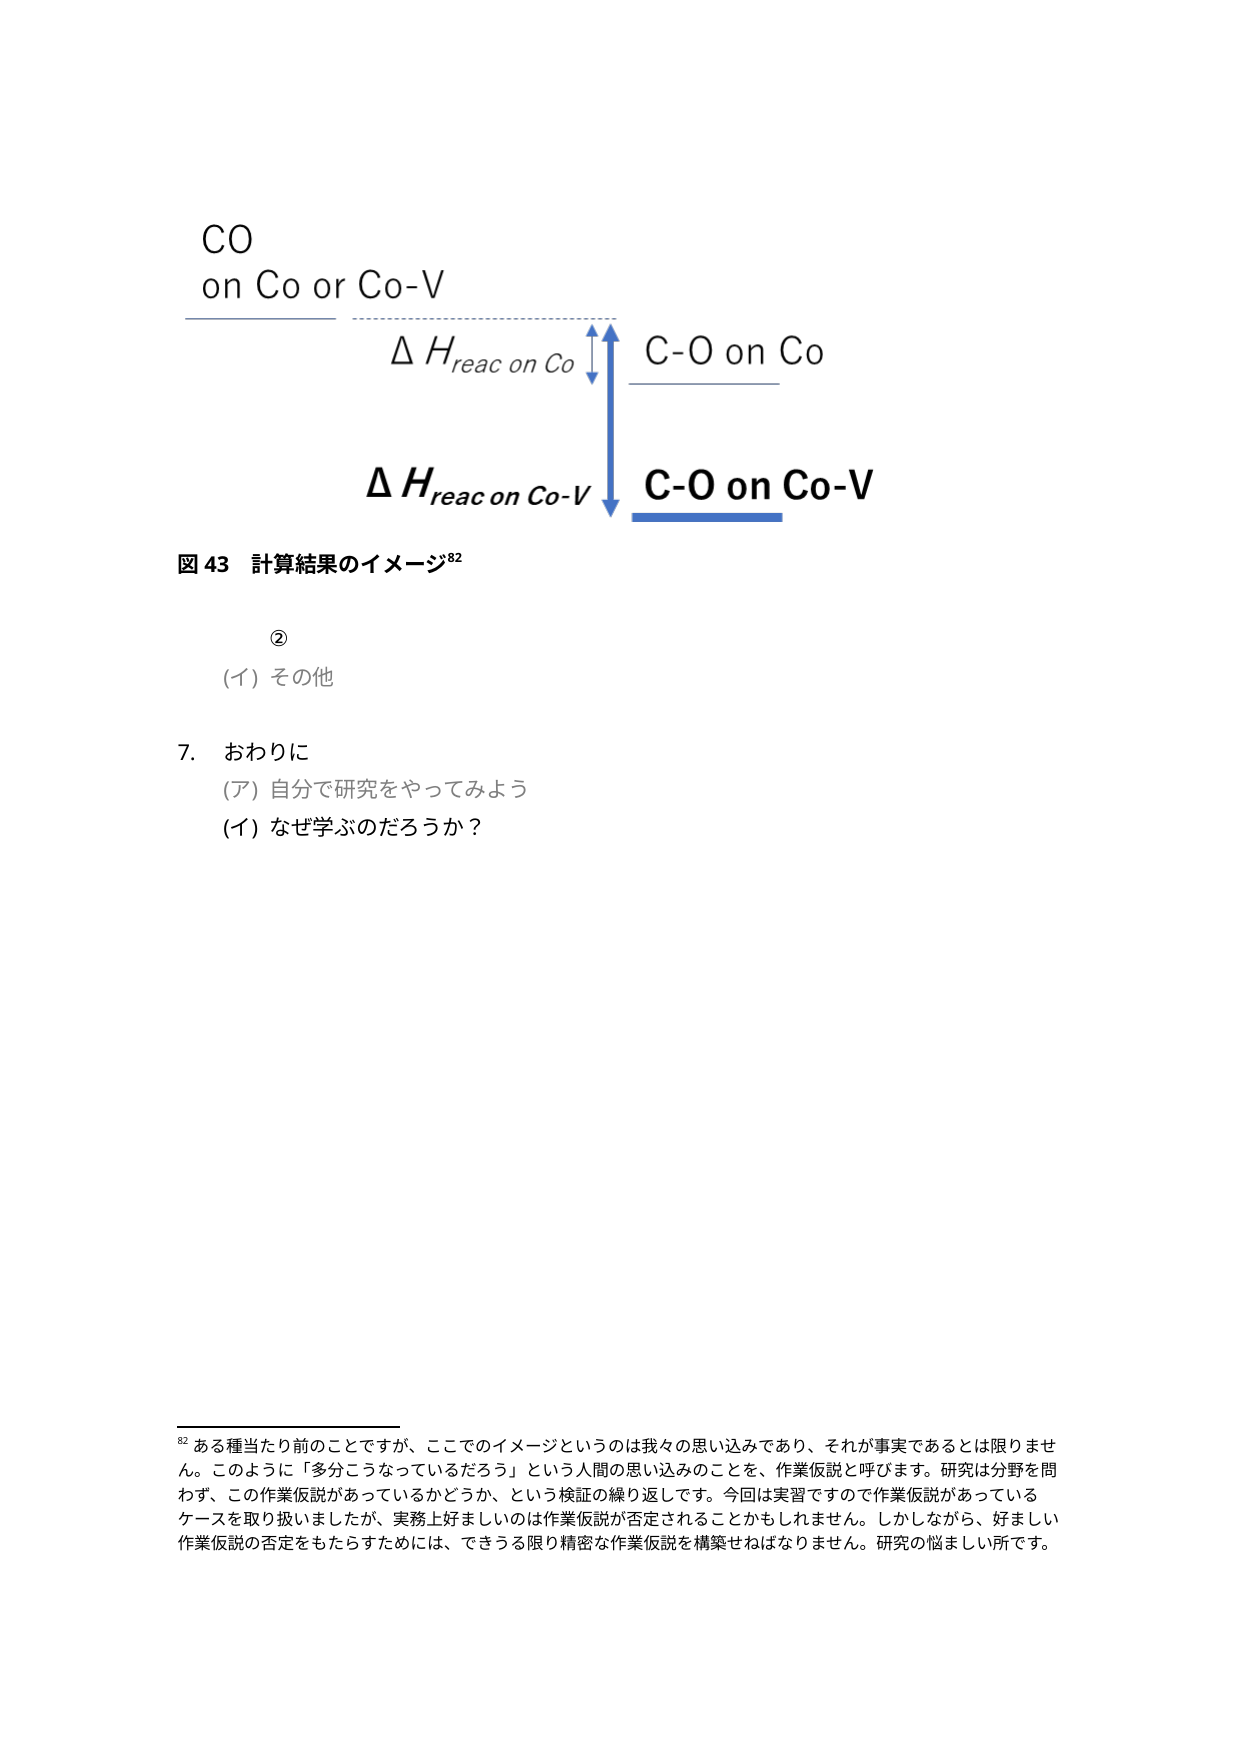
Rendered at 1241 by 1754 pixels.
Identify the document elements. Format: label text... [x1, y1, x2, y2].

list おわりに [177, 732, 1063, 769]
list その他 [223, 657, 1063, 694]
list 自分で研究をやってみよう [223, 769, 1063, 807]
picture [177, 206, 935, 536]
list なぜ学ぶのだろうか？ [223, 807, 1063, 844]
